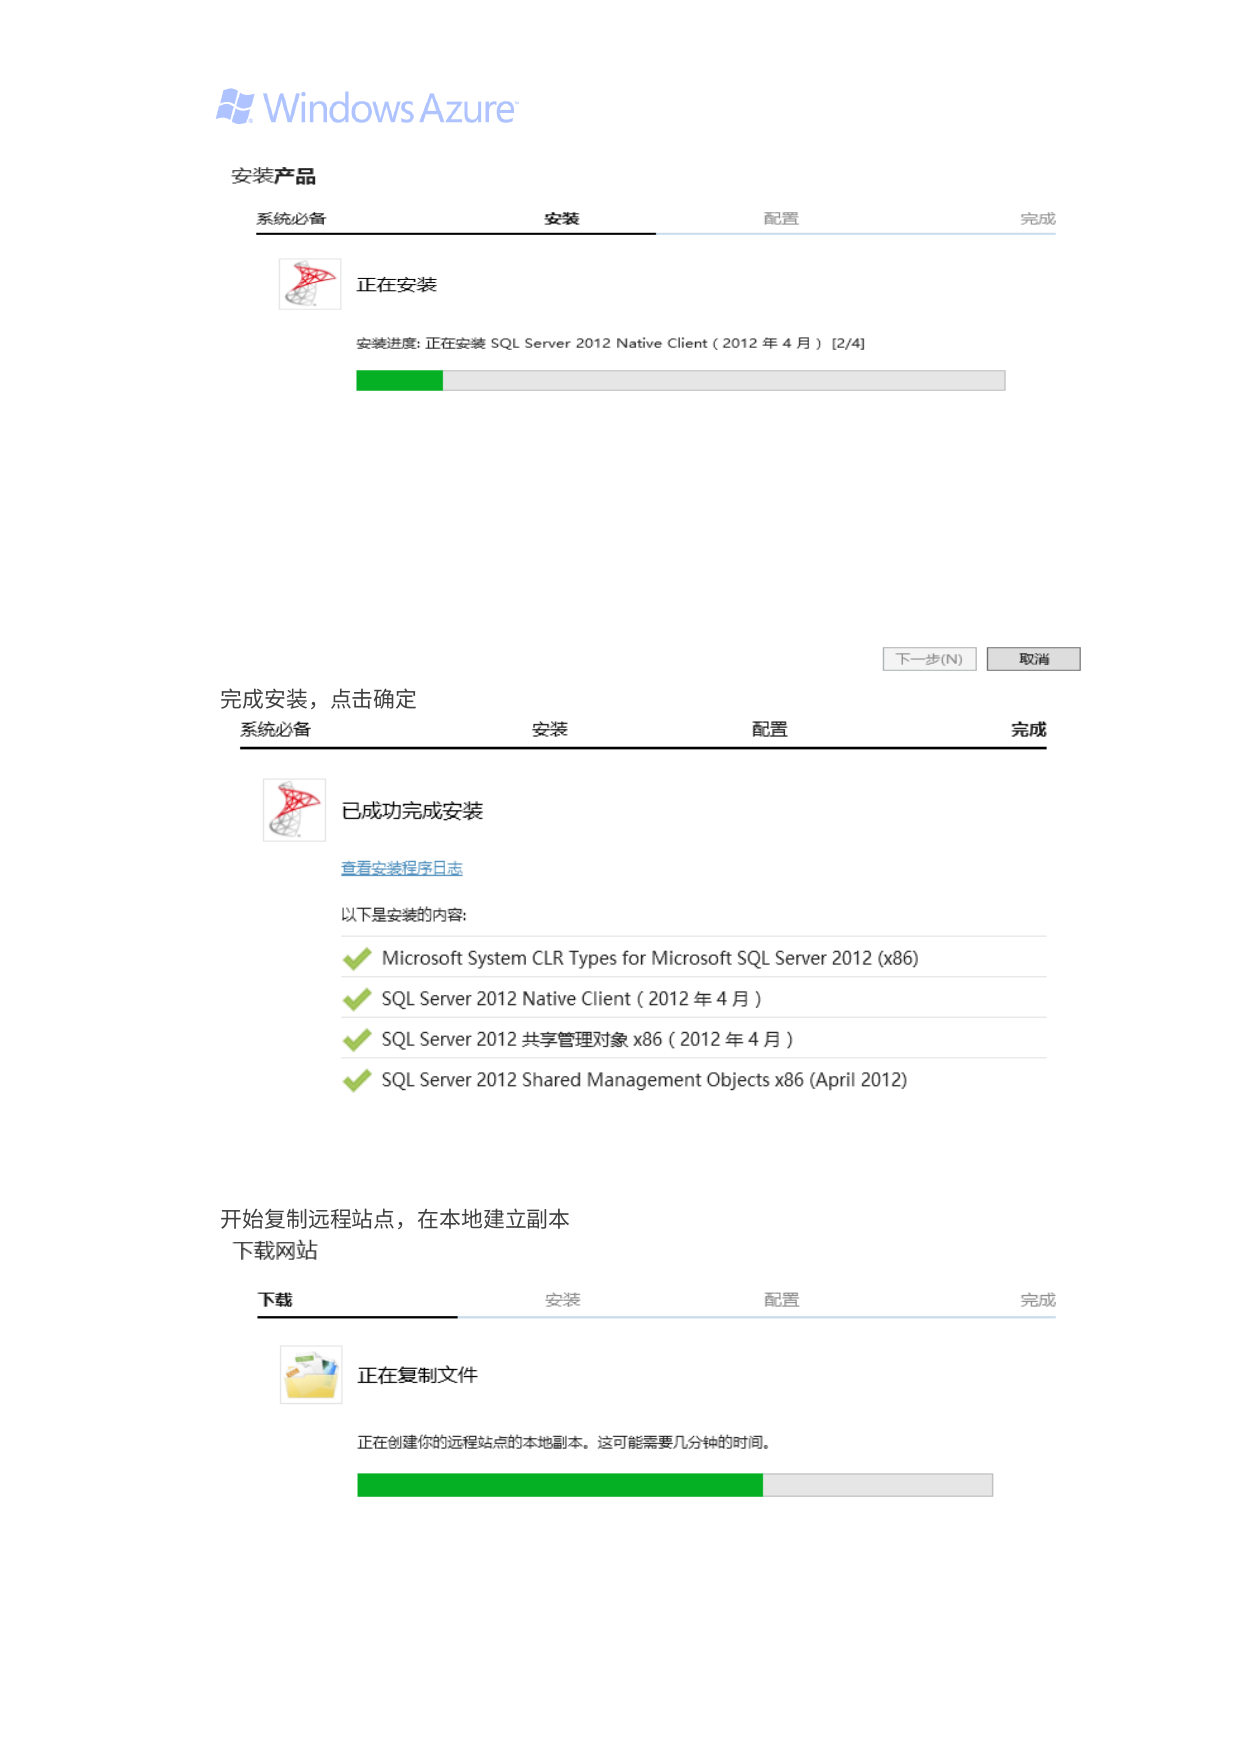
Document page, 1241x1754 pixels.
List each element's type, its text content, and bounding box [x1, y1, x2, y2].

text 完成安装，点击确定 [187, 682, 1053, 714]
picture [220, 1234, 1086, 1565]
text 开始复制远程站点，在本地建立副本 [187, 1202, 1053, 1234]
picture [220, 714, 1086, 1184]
picture [220, 162, 1086, 678]
